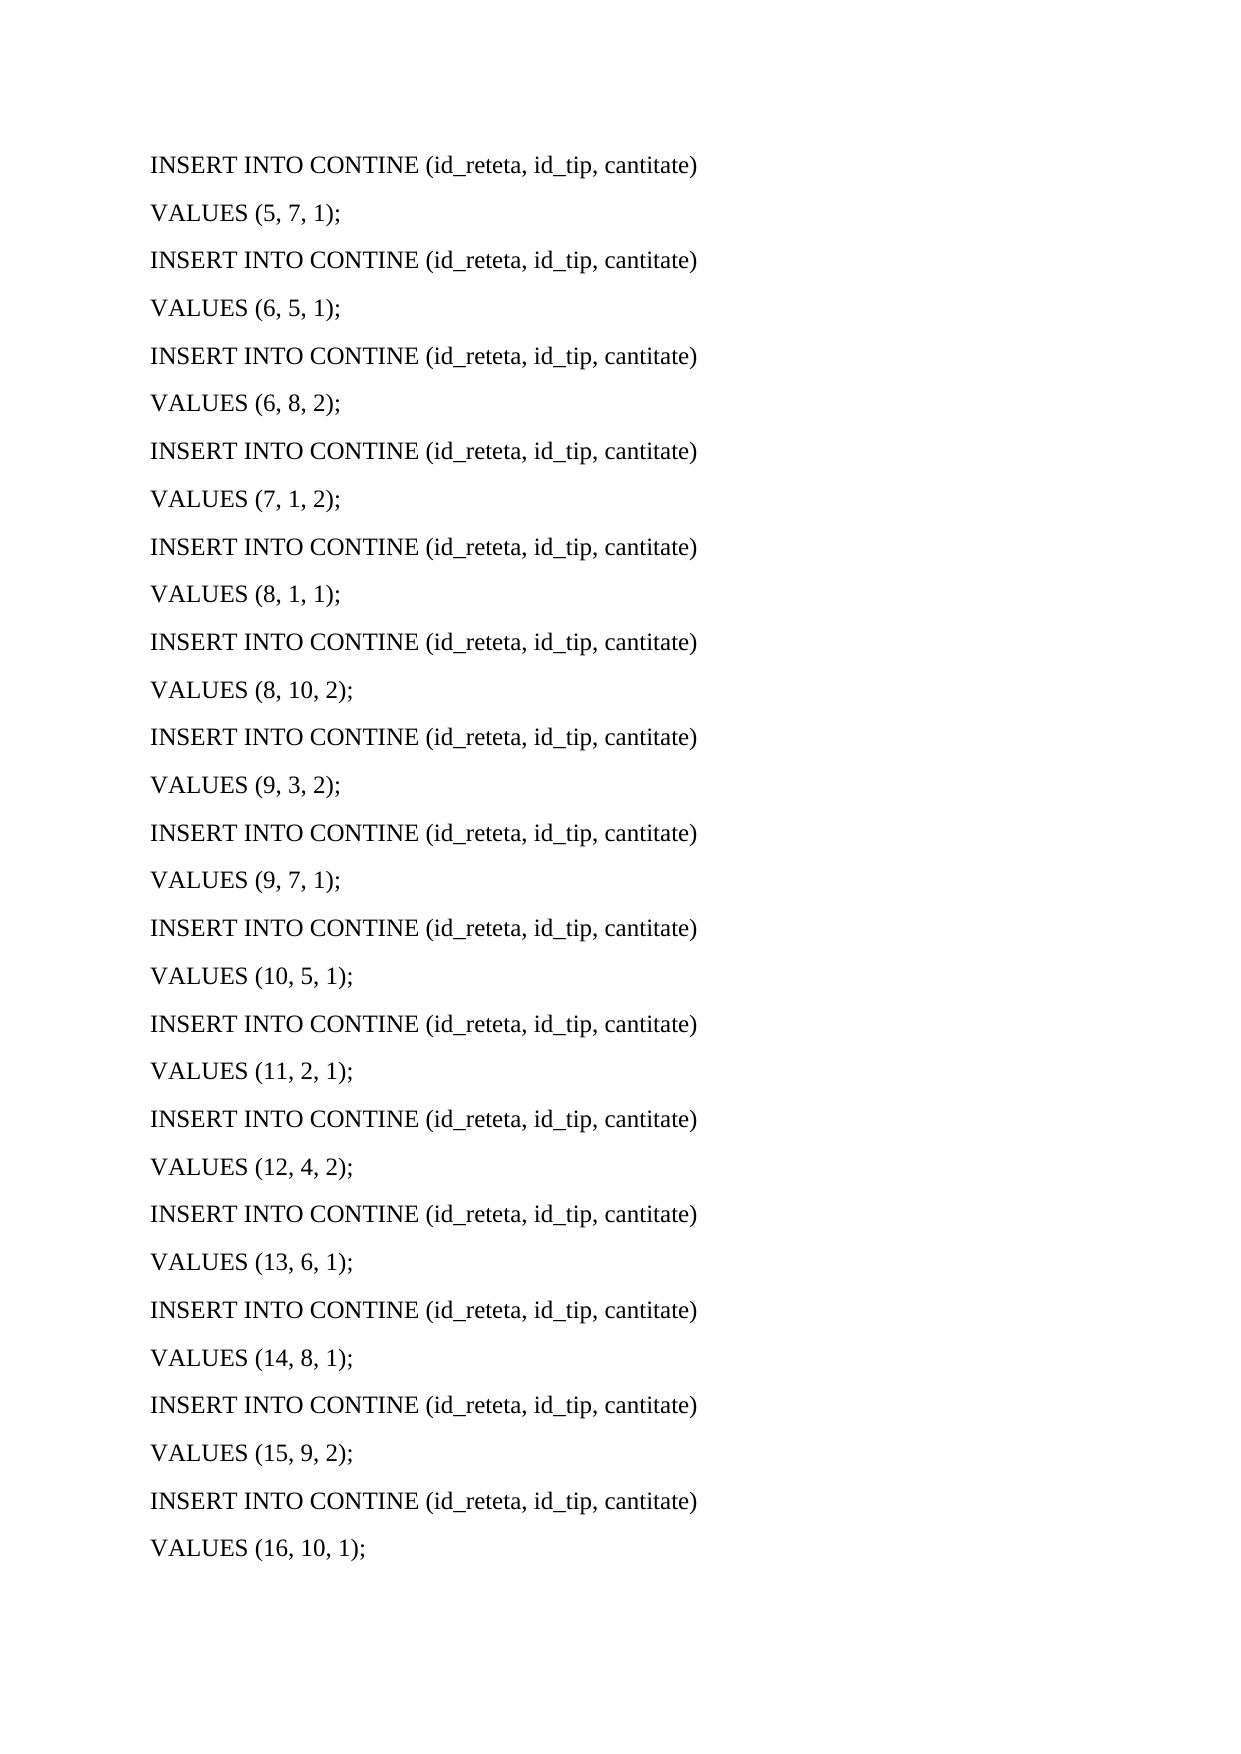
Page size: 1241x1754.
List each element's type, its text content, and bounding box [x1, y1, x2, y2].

text VALUES (8, 1, 1); [150, 579, 1090, 608]
text VALUES (8, 10, 2); [150, 675, 1090, 703]
text VALUES (11, 2, 1); [150, 1056, 1090, 1085]
text INSERT INTO CONTINE (id_reteta, id_tip, cantitate) [150, 818, 1090, 847]
text VALUES (7, 1, 2); [150, 484, 1090, 513]
text VALUES (14, 8, 1); [150, 1343, 1090, 1371]
text INSERT INTO CONTINE (id_reteta, id_tip, cantitate) [150, 913, 1090, 942]
text VALUES (9, 3, 2); [150, 770, 1090, 799]
text INSERT INTO CONTINE (id_reteta, id_tip, cantitate) [150, 627, 1090, 656]
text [150, 1390, 1090, 1419]
text VALUES (5, 7, 1); [150, 198, 1090, 226]
text VALUES (9, 7, 1); [150, 866, 1090, 894]
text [150, 150, 1090, 179]
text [150, 1486, 1090, 1514]
text VALUES (16, 10, 1); [150, 1533, 1090, 1562]
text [150, 341, 1090, 369]
text VALUES (13, 6, 1); [150, 1247, 1090, 1276]
text INSERT INTO CONTINE (id_reteta, id_tip, cantitate) [150, 436, 1090, 465]
text INSERT INTO CONTINE (id_reteta, id_tip, cantitate) [150, 1104, 1090, 1133]
text INSERT INTO CONTINE (id_reteta, id_tip, cantitate) [150, 1199, 1090, 1228]
text INSERT INTO CONTINE (id_reteta, id_tip, cantitate) [150, 1295, 1090, 1324]
text VALUES (10, 5, 1); [150, 961, 1090, 990]
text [150, 245, 1090, 274]
text INSERT INTO CONTINE (id_reteta, id_tip, cantitate) [150, 1009, 1090, 1037]
text VALUES (6, 8, 2); [150, 388, 1090, 417]
text INSERT INTO CONTINE (id_reteta, id_tip, cantitate) [150, 532, 1090, 560]
text VALUES (15, 9, 2); [150, 1438, 1090, 1467]
text VALUES (12, 4, 2); [150, 1152, 1090, 1181]
text INSERT INTO CONTINE (id_reteta, id_tip, cantitate) [150, 722, 1090, 751]
text VALUES (6, 5, 1); [150, 293, 1090, 322]
